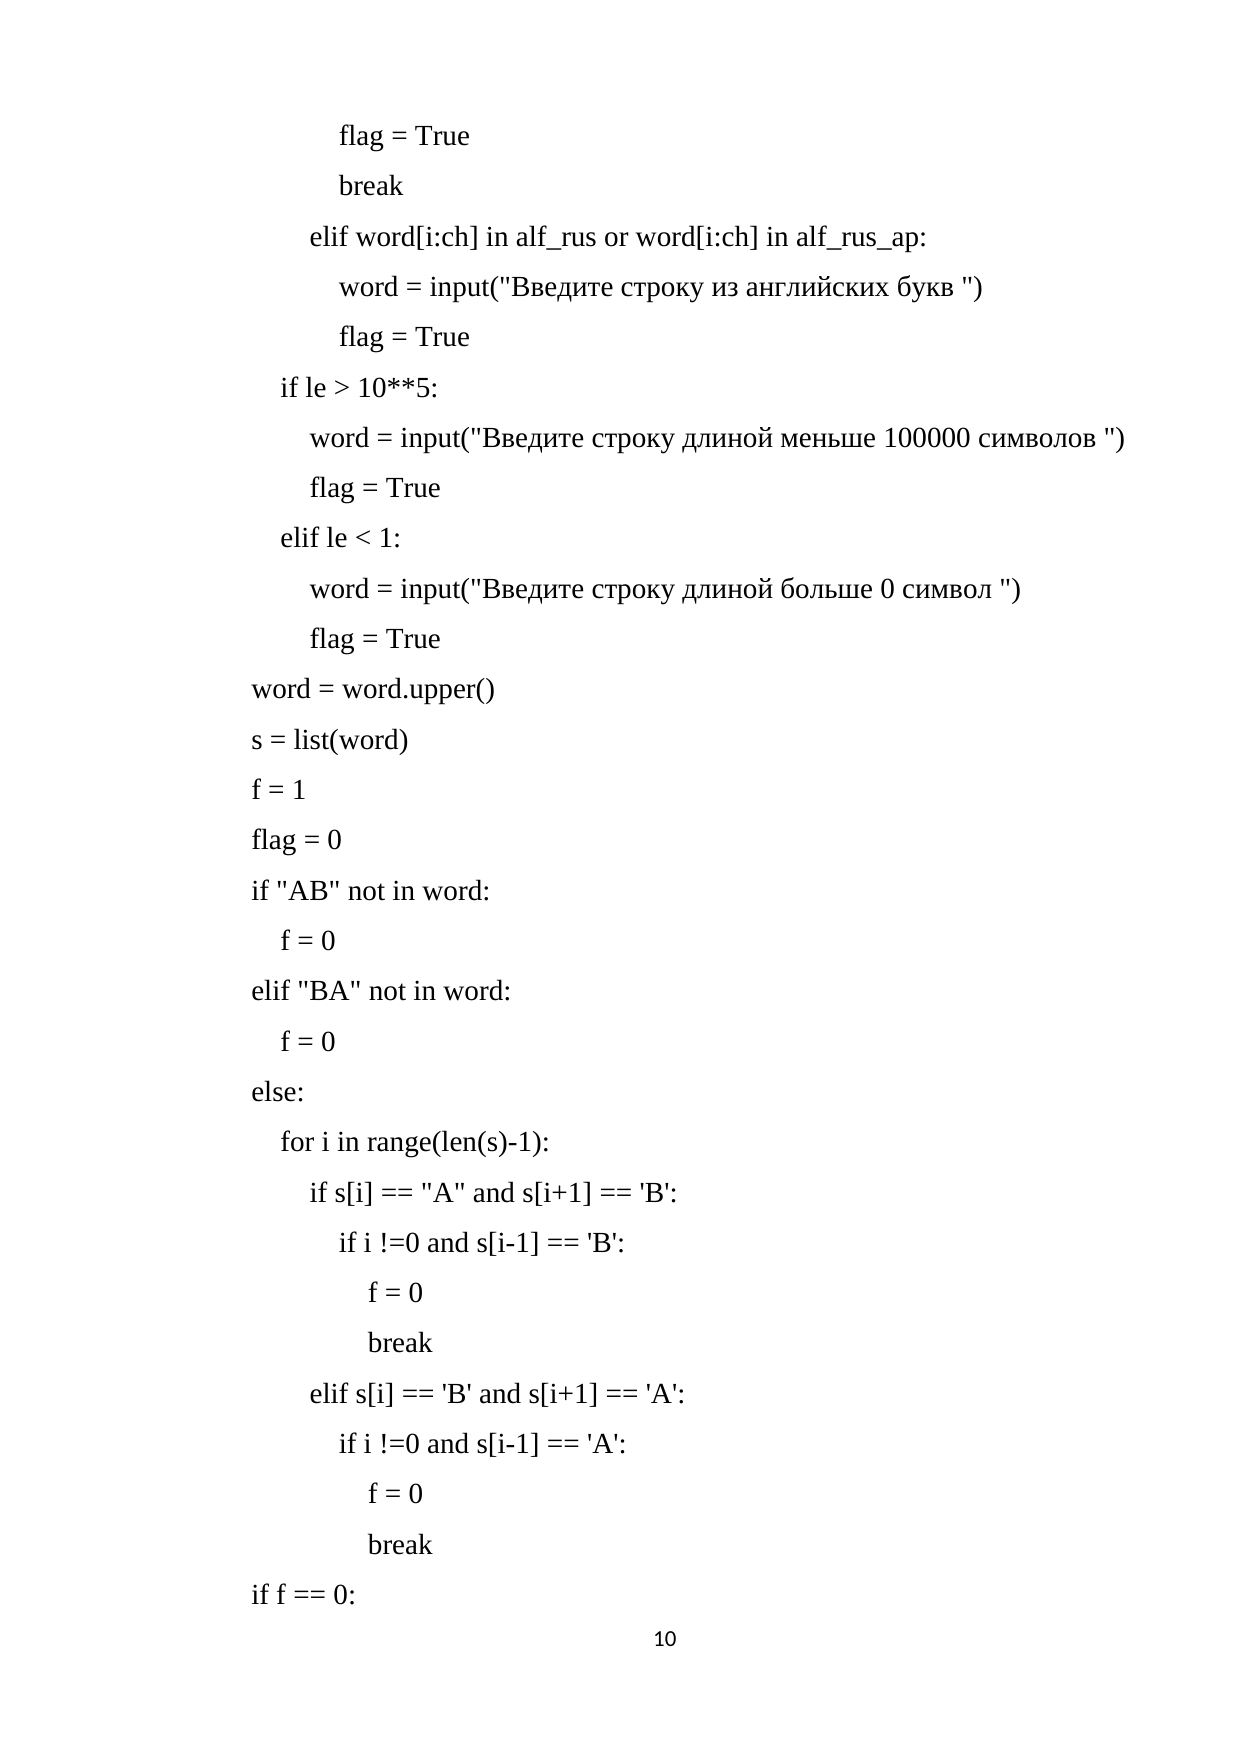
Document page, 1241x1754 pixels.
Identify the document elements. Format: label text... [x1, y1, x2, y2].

text word = word.upper() [177, 672, 1152, 705]
text elif le < 1: [177, 521, 1152, 554]
text if i !=0 and s[i-1] == 'A': [177, 1426, 1152, 1460]
text f = 0 [177, 1477, 1152, 1510]
text break [177, 1326, 1152, 1359]
text if s[i] == "A" and s[i+1] == 'B': [177, 1175, 1152, 1208]
text word = input("Введите строку из английских букв ") [177, 269, 1152, 303]
text break [177, 1527, 1152, 1560]
text if le > 10**5: [177, 370, 1152, 403]
text if f == 0: [177, 1577, 1152, 1611]
text word = input("Введите строку длиной меньше 100000 символов ") [177, 420, 1152, 453]
text word = input("Введите строку длиной больше 0 символ ") [177, 571, 1152, 604]
text for i in range(len(s)-1): [177, 1124, 1152, 1158]
text break [177, 168, 1152, 202]
text elif "BA" not in word: [177, 973, 1152, 1007]
text if "AB" not in word: [177, 873, 1152, 906]
text else: [177, 1074, 1152, 1108]
text flag = True [177, 118, 1152, 152]
text flag = True [177, 470, 1152, 504]
text elif word[i:ch] in alf_rus or word[i:ch] in alf_rus_ap: [177, 219, 1152, 252]
text f = 0 [177, 1275, 1152, 1309]
text f = 1 [177, 772, 1152, 806]
text flag = True [177, 621, 1152, 655]
text flag = 0 [177, 822, 1152, 856]
text s = list(word) [177, 722, 1152, 755]
text flag = True [177, 319, 1152, 353]
text f = 0 [177, 923, 1152, 957]
text elif s[i] == 'B' and s[i+1] == 'A': [177, 1376, 1152, 1409]
text if i !=0 and s[i-1] == 'B': [177, 1225, 1152, 1258]
text f = 0 [177, 1024, 1152, 1057]
